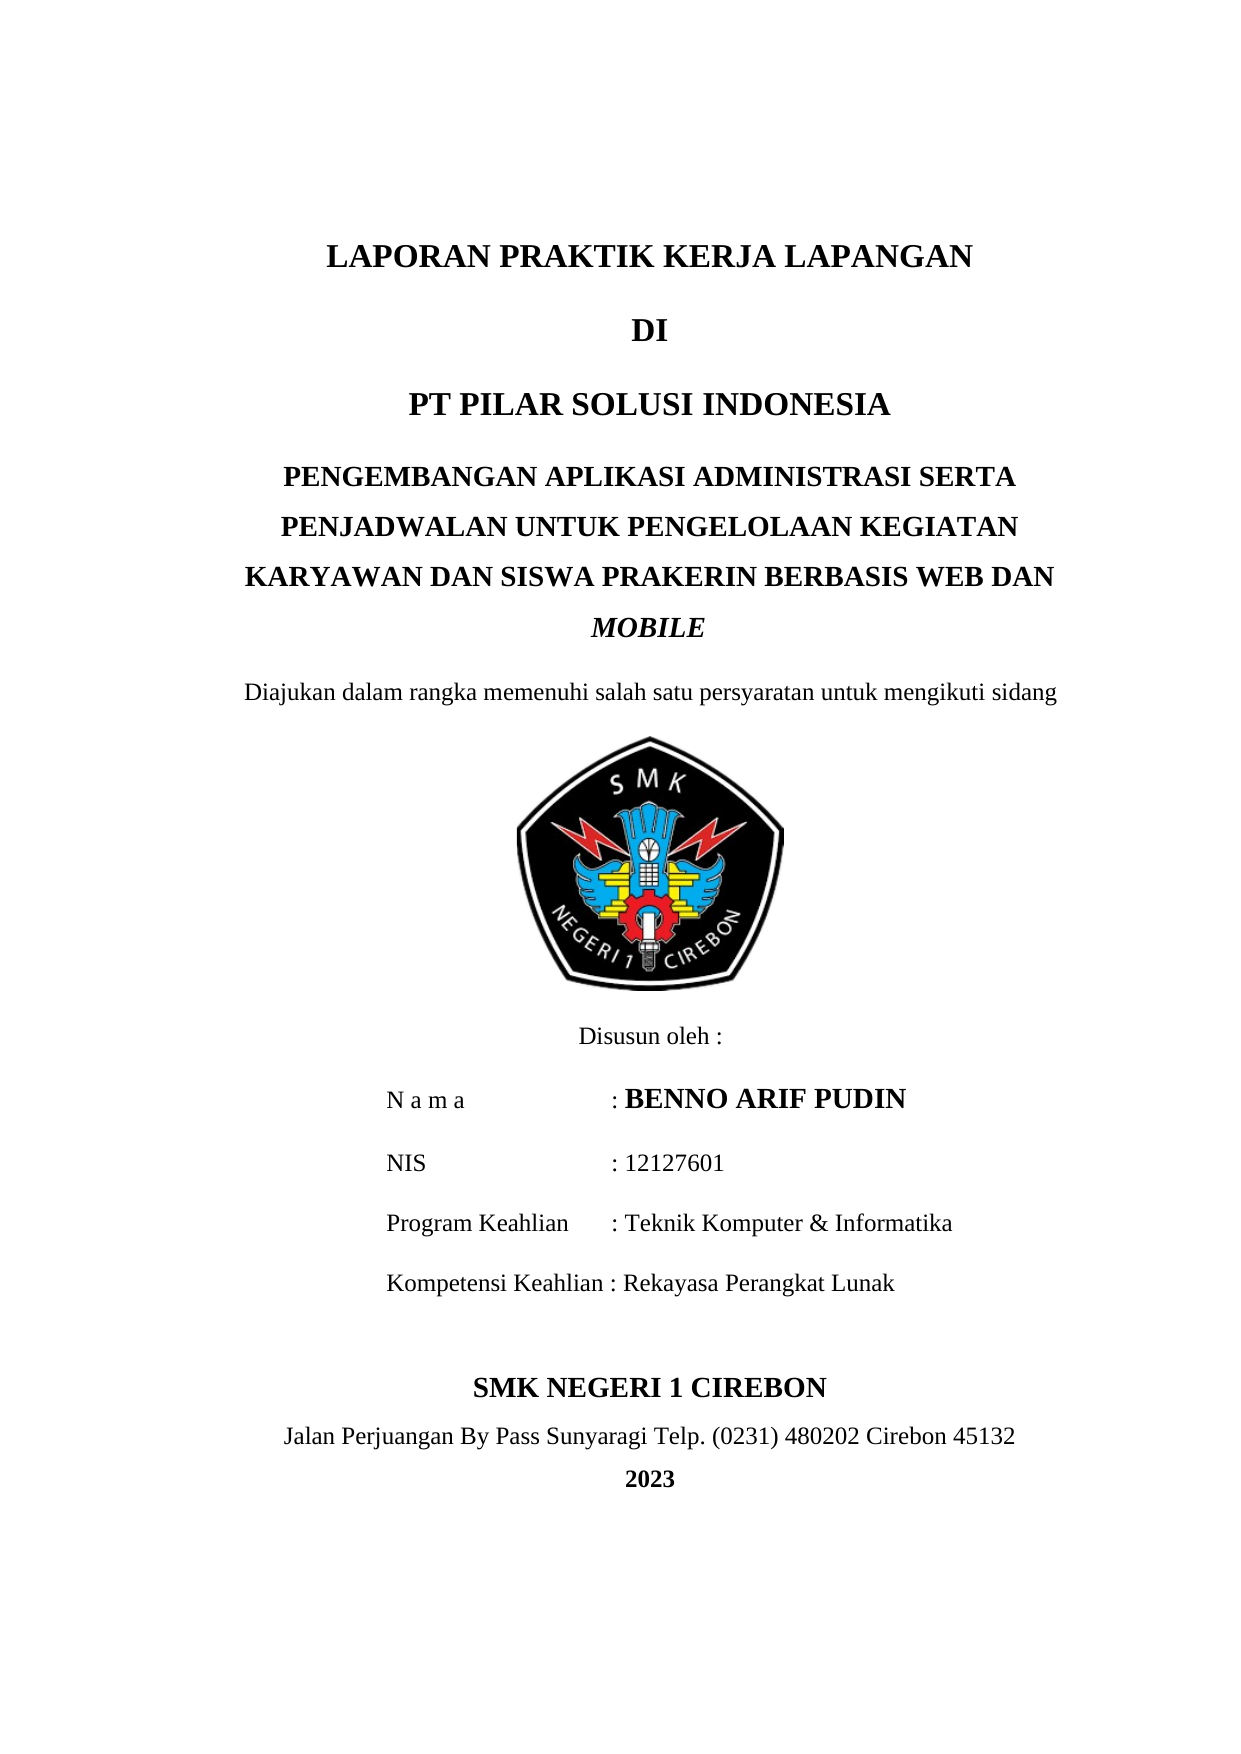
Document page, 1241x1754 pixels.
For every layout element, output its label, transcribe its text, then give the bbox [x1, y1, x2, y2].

picture [516, 736, 784, 991]
text Diajukan dalam rangka memenuhi salah satu persyaratan untuk mengikuti sidang [238, 677, 1063, 705]
text 2023 [236, 1464, 1063, 1524]
text PT PILAR SOLUSI INDONESIA [236, 384, 1063, 423]
text NIS : 12127601 [386, 1148, 1063, 1177]
text Jalan Perjuangan By Pass Sunyaragi Telp. (0231) 480202 Cirebon 45132 [236, 1421, 1063, 1450]
text N a m a : BENNO ARIF PUDIN [386, 1081, 1063, 1115]
text Kompetensi Keahlian : Rekayasa Perangkat Lunak [386, 1268, 1063, 1296]
text Disusun oleh : [238, 1021, 1063, 1050]
text LAPORAN PRAKTIK KERJA LAPANGAN [236, 236, 1063, 274]
text PENGEMBANGAN APLIKASI ADMINISTRASI SERTA PENJADWALAN UNTUK PENGELOLAAN KEGIATAN KARYAWAN DAN SISWA PRAKERIN BERBASIS WEB DAN MOBILE [236, 459, 1063, 643]
text Program Keahlian : Teknik Komputer & Informatika [386, 1208, 1063, 1237]
text SMK NEGERI 1 CIREBON [236, 1371, 1063, 1404]
text DI [236, 310, 1063, 349]
